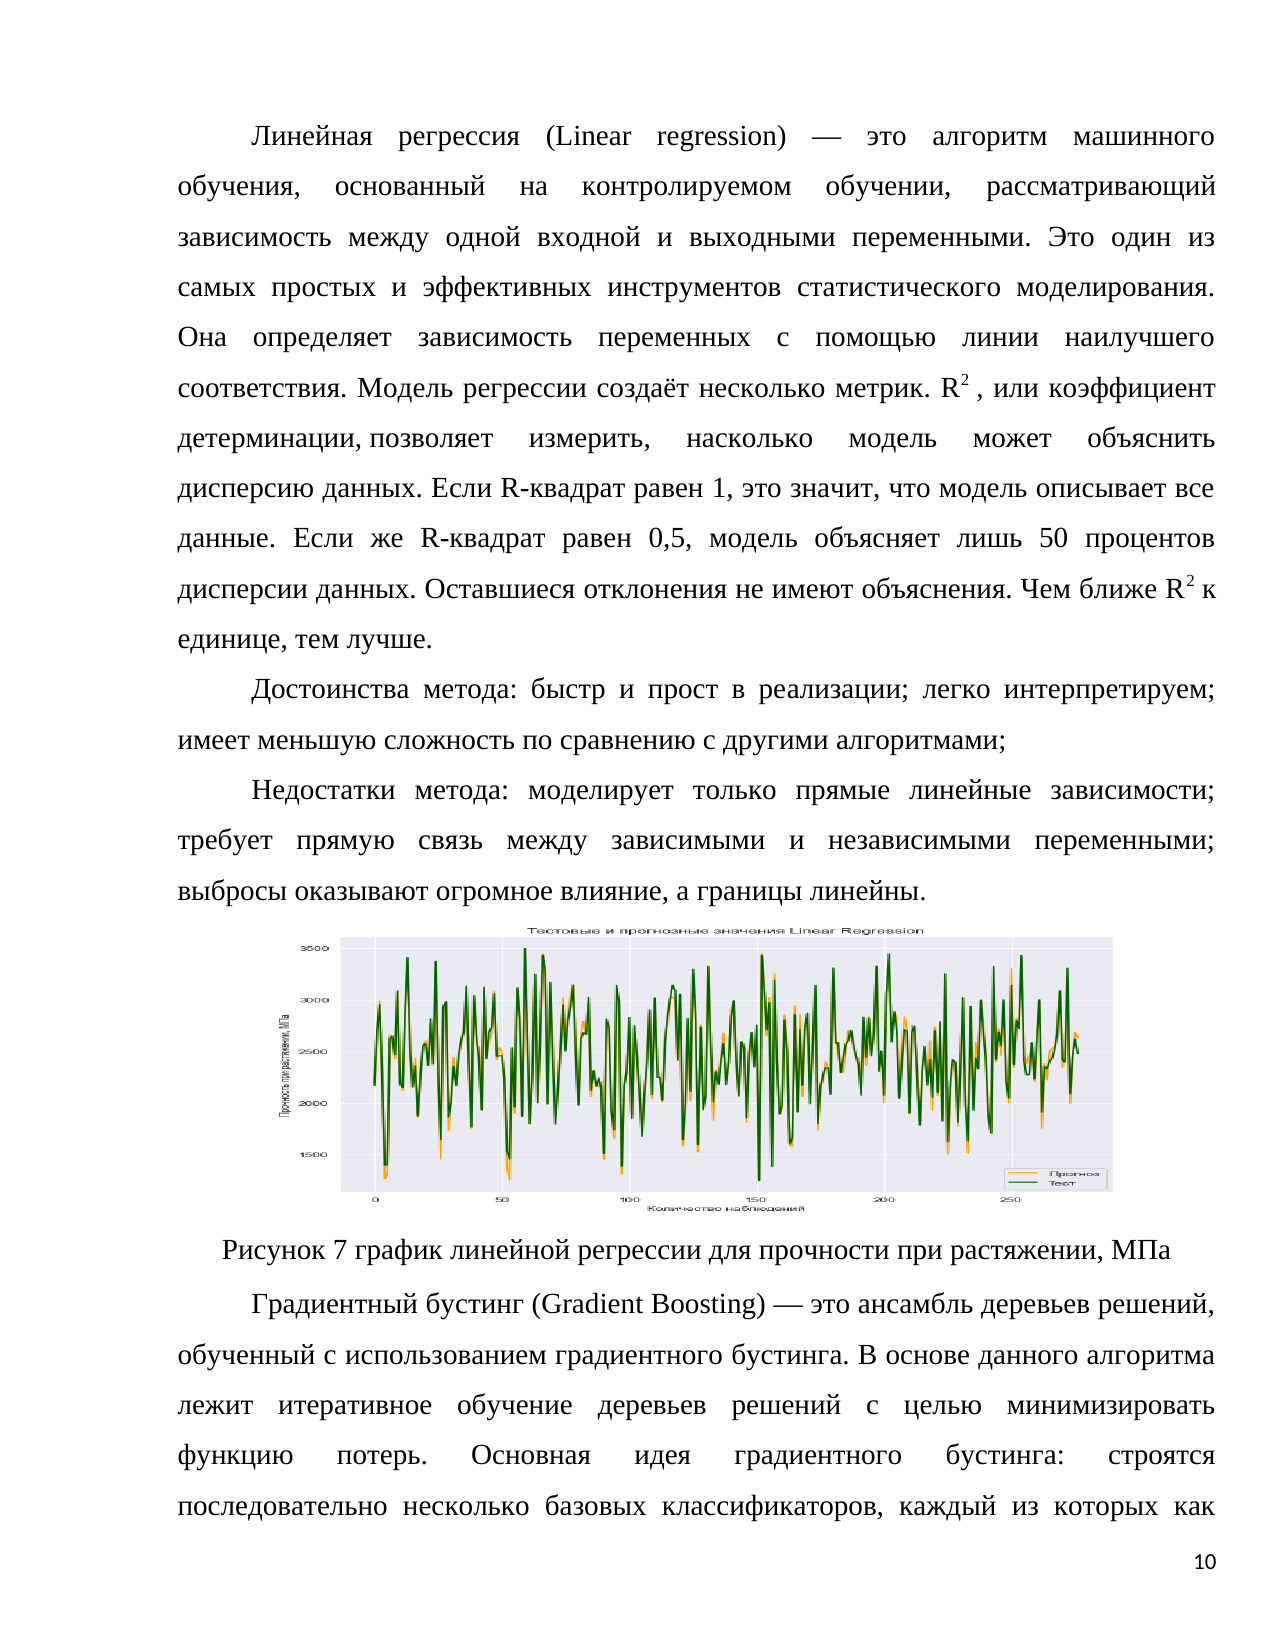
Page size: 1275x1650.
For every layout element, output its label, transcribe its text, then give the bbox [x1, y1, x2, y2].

text Рисунок 7 график линейной регрессии для прочности при растяжении, МПа [177, 1232, 1216, 1266]
picture [271, 923, 1122, 1216]
text Линейная регрессия (Linear regression) — это алгоритм машинного обучения, основанный на контролируемом обучении, рассматривающий зависимость между одной входной и выходными переменными. Это один из самых простых и эффективных инструментов статистического моделирования. Она определяет зависимость переменных с помощью линии наилучшего соответствия. Модель регрессии создаёт несколько метрик. R2 , или коэффициент детерминации, позволяет измерить, насколько модель может объяснить дисперсию данных. Если R-квадрат равен 1, это значит, что модель описывает все данные. Если же R-квадрат равен 0,5, модель объясняет лишь 50 процентов дисперсии данных. Оставшиеся отклонения не имеют объяснения. Чем ближе R2 к единице, тем лучше. [177, 118, 1216, 655]
text Недостатки метода: моделирует только прямые линейные зависимости; требует прямую связь между зависимыми и независимыми переменными; выбросы оказывают огромное влияние, а границы линейны. [177, 772, 1216, 906]
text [177, 1287, 1216, 1521]
text Достоинства метода: быстр и прост в реализации; легко интерпретируем; имеет меньшую сложность по сравнению с другими алгоритмами; [177, 672, 1216, 755]
